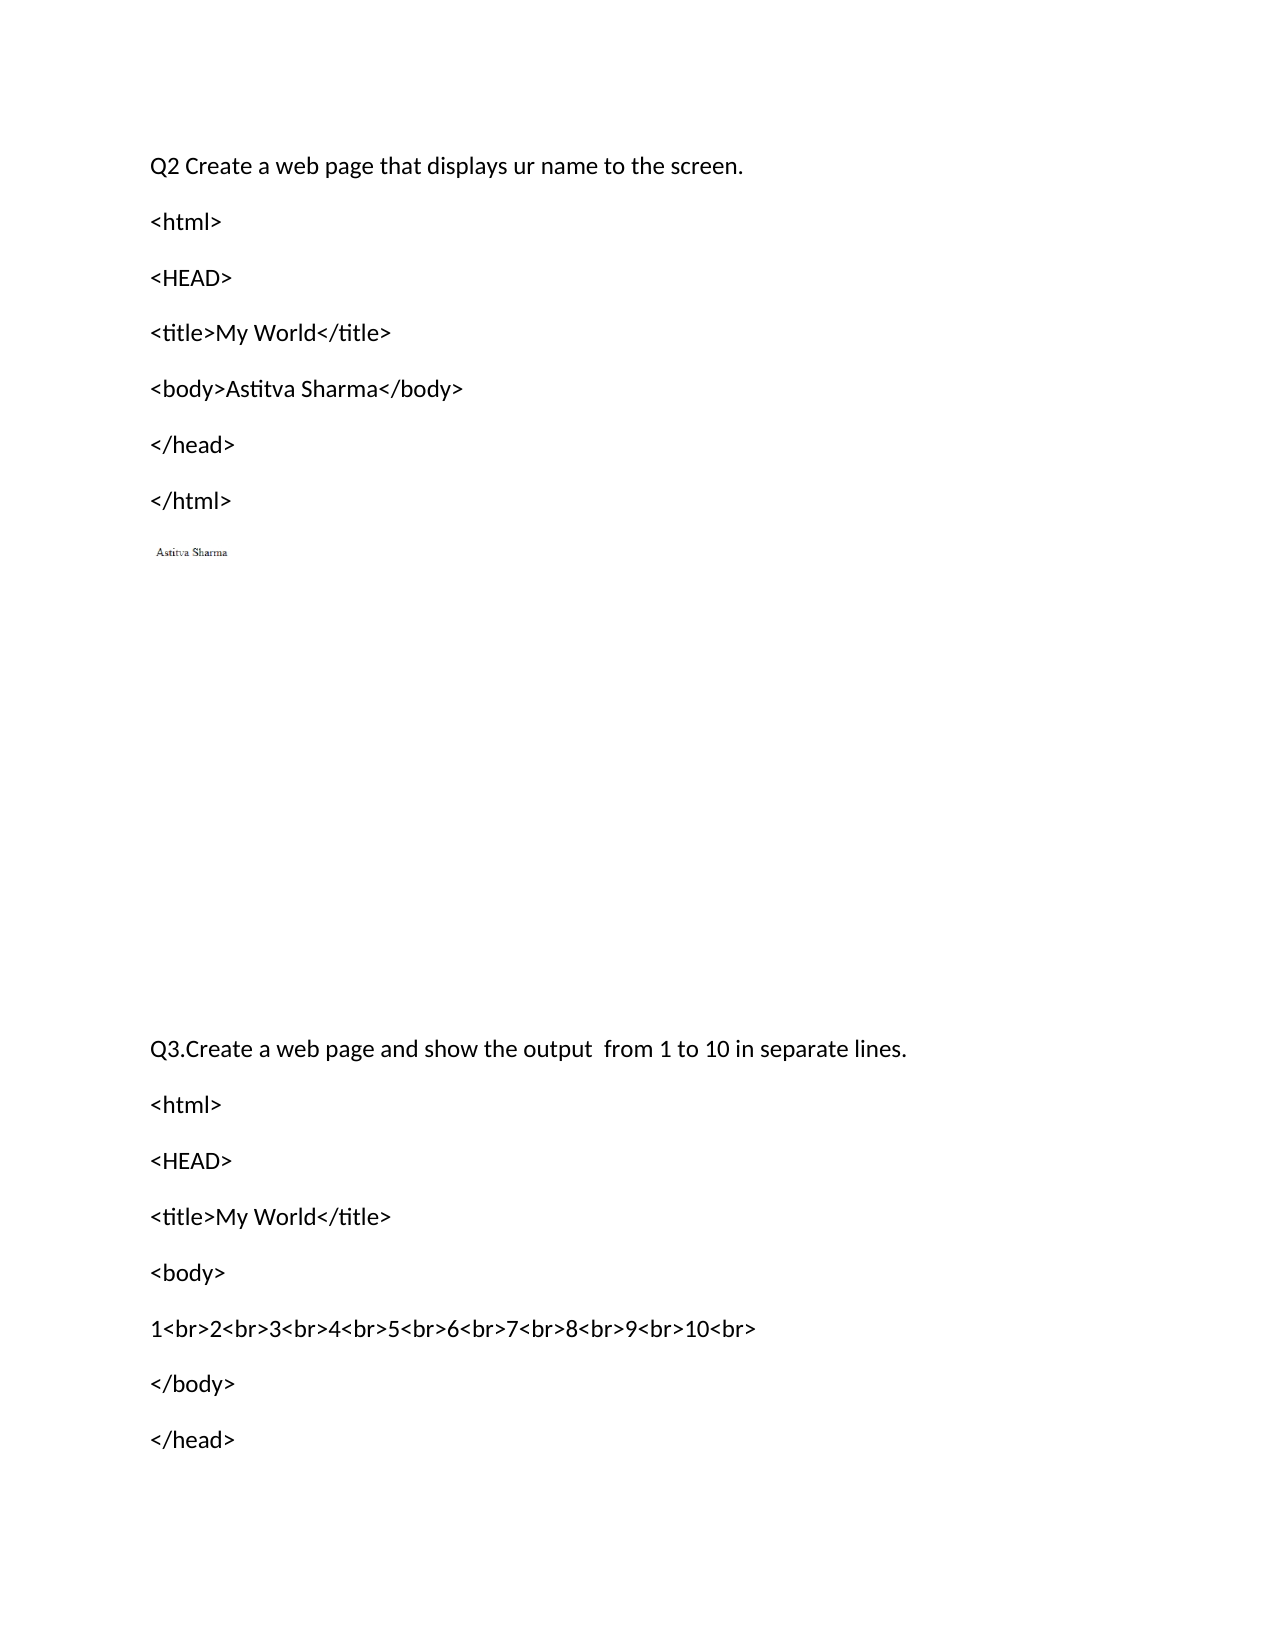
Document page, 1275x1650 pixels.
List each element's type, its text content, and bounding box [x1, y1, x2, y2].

text <title>My World</title> [150, 1201, 1125, 1232]
text Q2 Create a web page that displays ur name to the screen. [150, 150, 1125, 181]
text <HEAD> [150, 1145, 1125, 1176]
text <html> [150, 1089, 1125, 1120]
text <HEAD> [150, 262, 1125, 292]
text 1<br>2<br>3<br>4<br>5<br>6<br>7<br>8<br>9<br>10<br> [150, 1313, 1125, 1343]
text <body>Astitva Sharma</body> [150, 373, 1125, 404]
text </body> [150, 1368, 1125, 1399]
text <html> [150, 206, 1125, 236]
picture [150, 540, 1125, 1009]
text </head> [150, 429, 1125, 460]
text Q3.Create a web page and show the output from 1 to 10 in separate lines. [150, 1033, 1125, 1064]
text <body> [150, 1257, 1125, 1287]
text <title>My World</title> [150, 317, 1125, 348]
text </head> [150, 1424, 1125, 1455]
text </html> [150, 485, 1125, 516]
